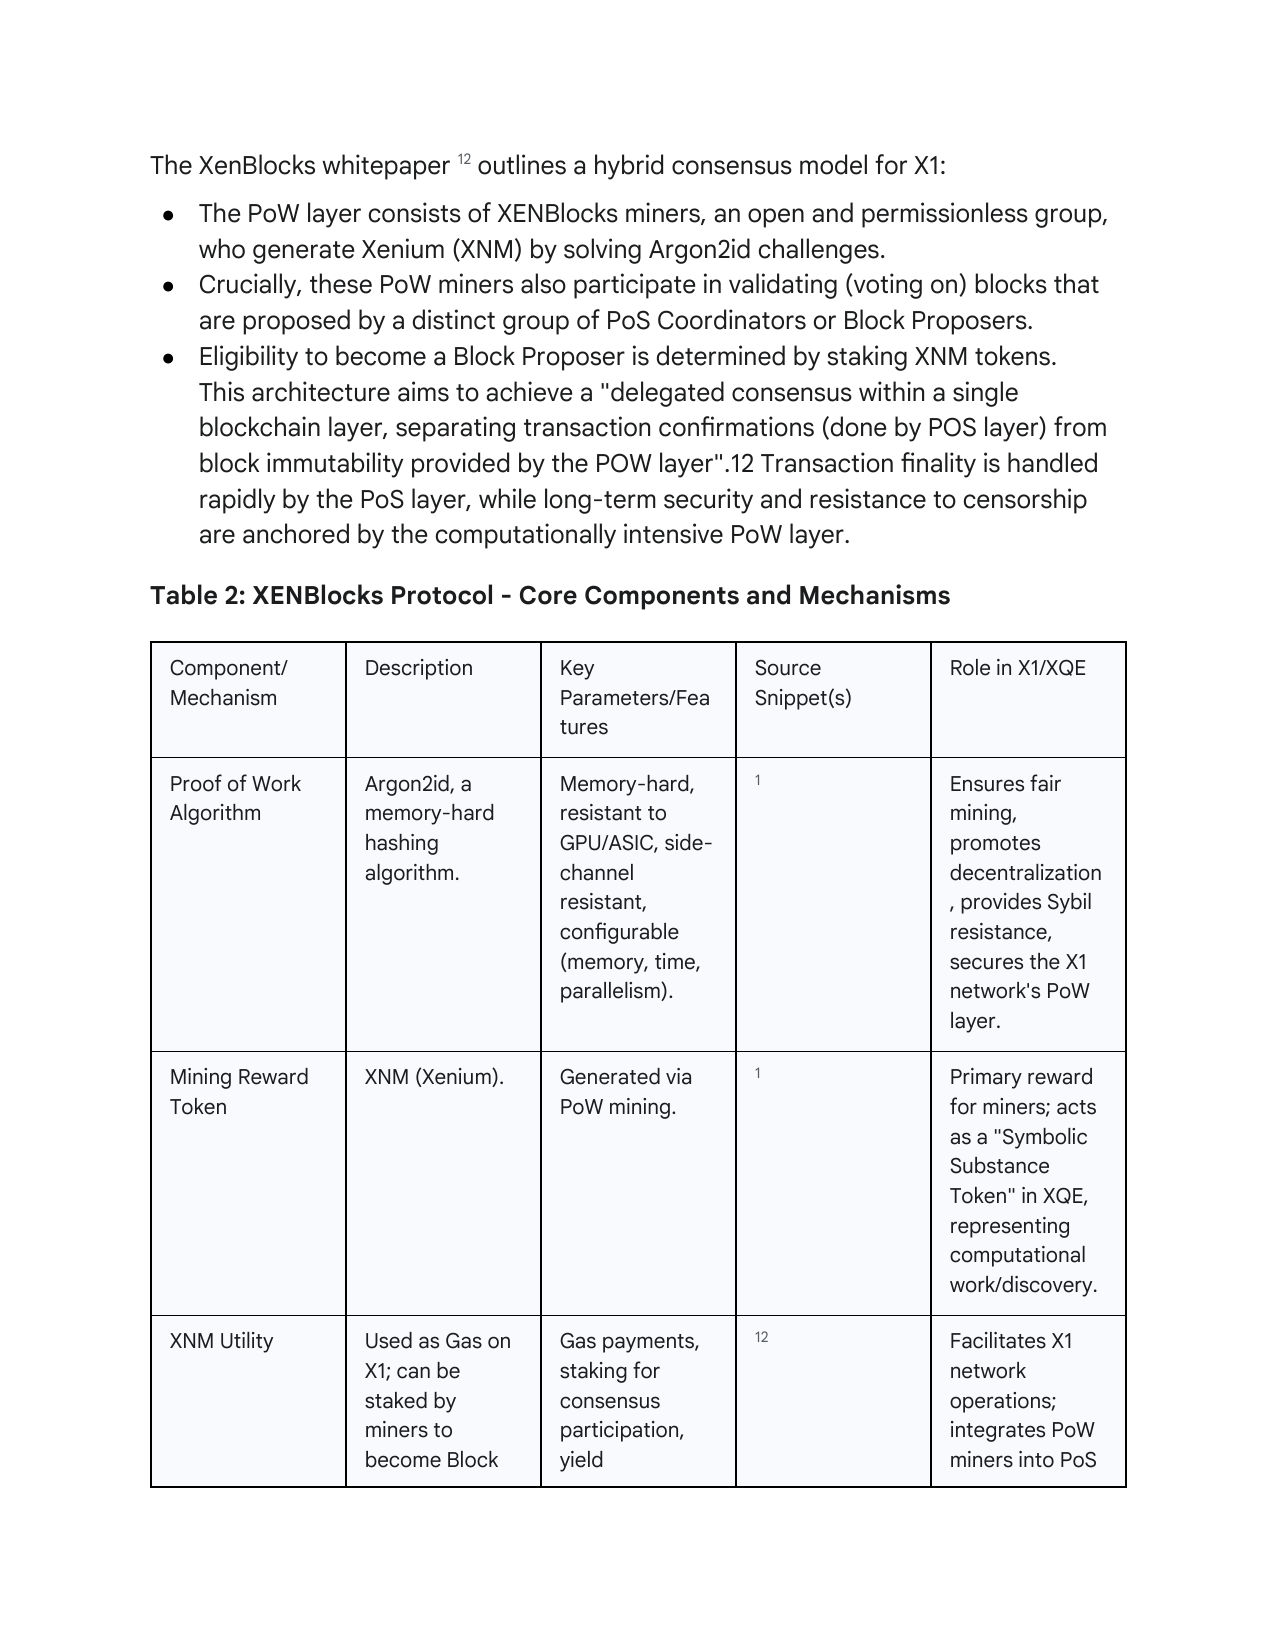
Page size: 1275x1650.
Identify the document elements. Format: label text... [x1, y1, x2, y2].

table_cell XNM Utility [152, 1316, 345, 1486]
table_header Key Parameters/Features [542, 643, 735, 757]
list The PoW layer consists of XENBlocks miners, an open and permissionless group, who generate Xenium (XNM) by solving Argon2id challenges. [161, 198, 1125, 265]
table_header Source Snippet(s) [737, 643, 930, 757]
text Table 2: XENBlocks Protocol - Core Components and Mechanisms [150, 581, 1125, 612]
table_header Component/Mechanism [152, 643, 345, 757]
table_cell Generated via PoW mining. [542, 1052, 735, 1315]
list Crucially, these PoW miners also participate in validating (voting on) blocks that are proposed by a distinct group of PoS Coordinators or Block Proposers. [161, 270, 1125, 337]
table_cell Ensures fair mining, promotes decentralization, provides Sybil resistance, secures the X1 network's PoW layer. [932, 758, 1125, 1051]
table_cell 1 [737, 1052, 930, 1315]
table_header Description [347, 643, 540, 757]
table_cell Mining Reward Token [152, 1052, 345, 1315]
text The XenBlocks whitepaper 12 outlines a hybrid consensus model for X1: [150, 150, 1125, 181]
table_cell 12 [737, 1316, 930, 1486]
table_cell Proof of Work Algorithm [152, 758, 345, 1051]
table_cell Argon2id, a memory-hard hashing algorithm. [347, 758, 540, 1051]
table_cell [347, 1316, 540, 1486]
table_header Role in X1/XQE [932, 643, 1125, 757]
table_cell Memory-hard, resistant to GPU/ASIC, side-channel resistant, configurable (memory, time, parallelism). [542, 758, 735, 1051]
table_cell Primary reward for miners; acts as a "Symbolic Substance Token" in XQE, representing computational work/discovery. [932, 1052, 1125, 1315]
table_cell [542, 1316, 735, 1486]
table_cell 1 [737, 758, 930, 1051]
table_cell XNM (Xenium). [347, 1052, 540, 1315]
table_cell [932, 1316, 1125, 1486]
list Eligibility to become a Block Proposer is determined by staking XNM tokens. This architecture aims to achieve a "delegated consensus within a single blockchain layer, separating transaction confirmations (done by POS layer) from block immutability provided by the POW layer".12 Transaction finality is handled rapidly by the PoS layer, while long-term security and resistance to censorship are anchored by the computationally intensive PoW layer. [161, 341, 1125, 551]
